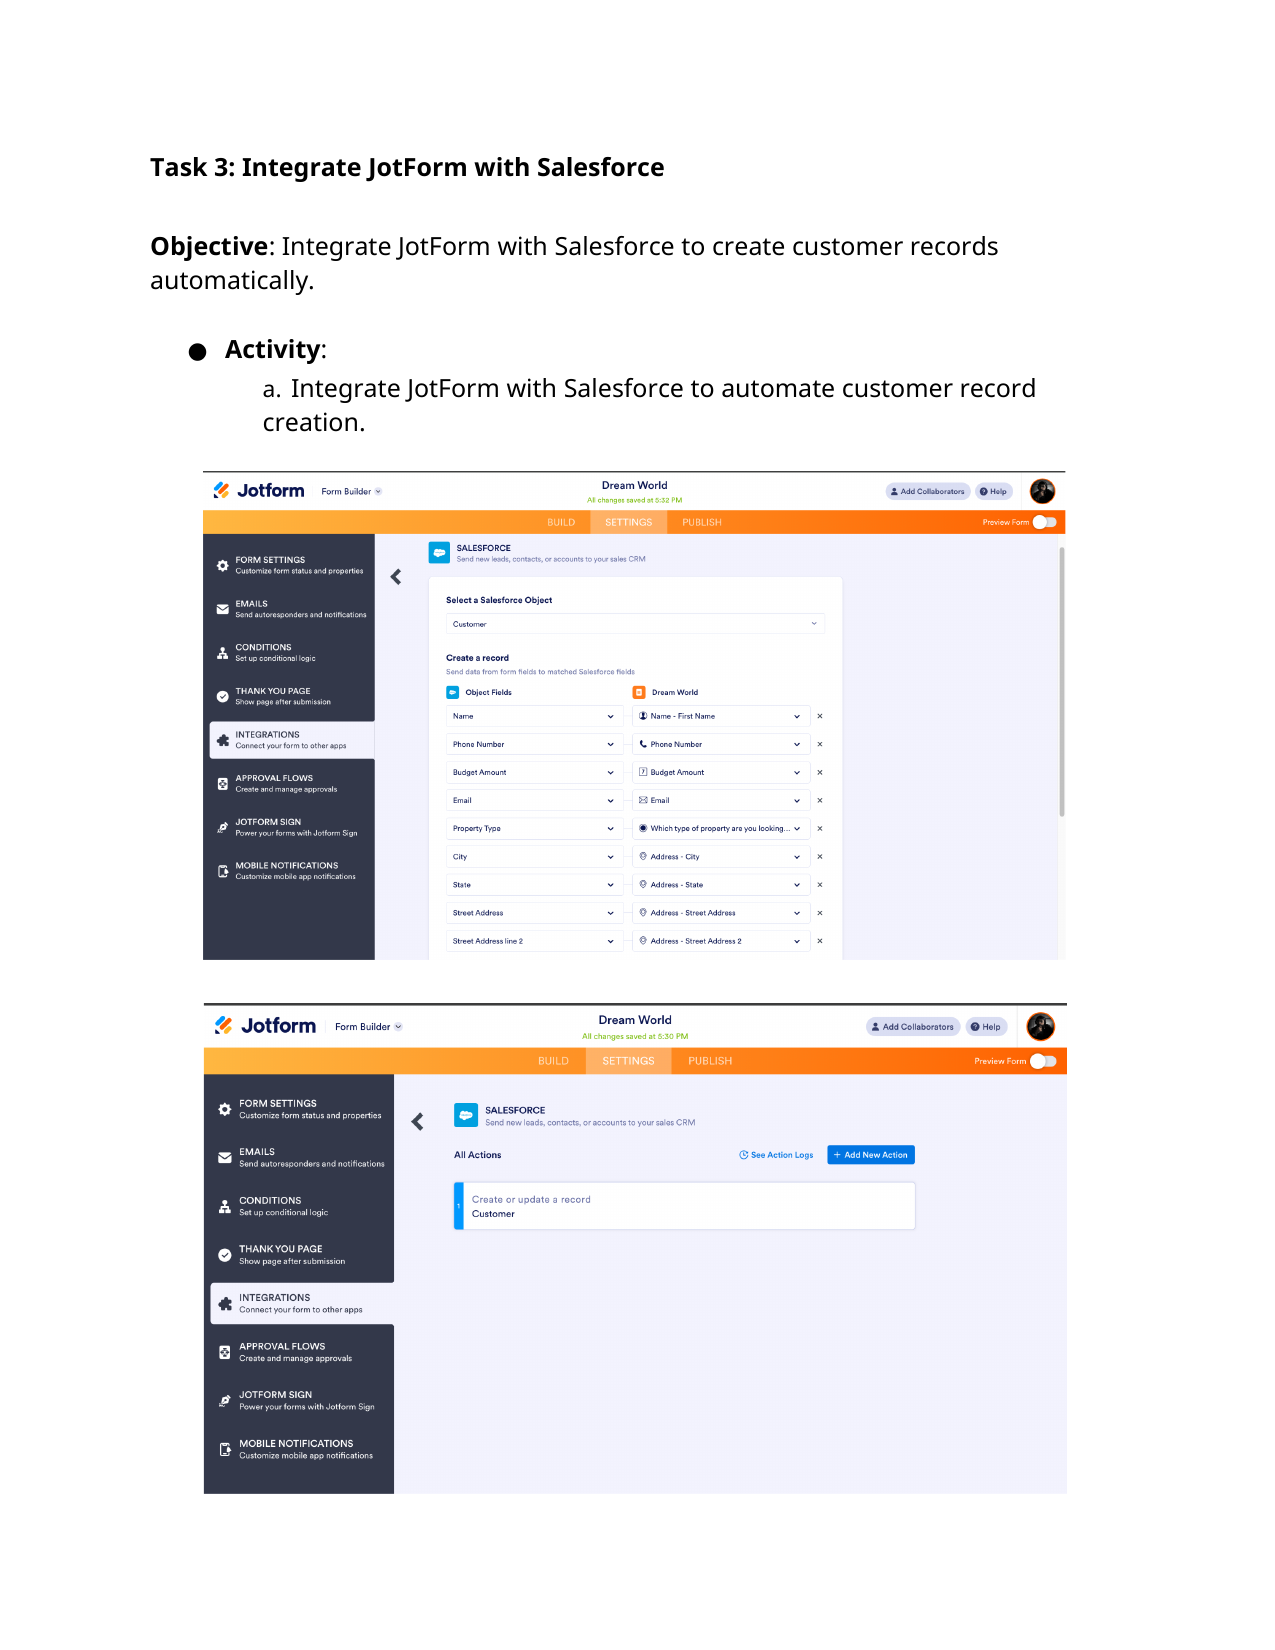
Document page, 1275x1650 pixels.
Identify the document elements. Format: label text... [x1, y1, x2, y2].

text a. Integrate JotForm with Salesforce to automate customer record creation. [262, 370, 1139, 438]
picture [203, 1003, 1067, 1494]
picture [203, 471, 1066, 960]
text Objective: Integrate JotForm with Salesforce to create customer records automatically. [150, 228, 1139, 297]
text Task 3: Integrate JotForm with Salesforce [150, 150, 1139, 184]
list Activity: [187, 332, 1139, 366]
